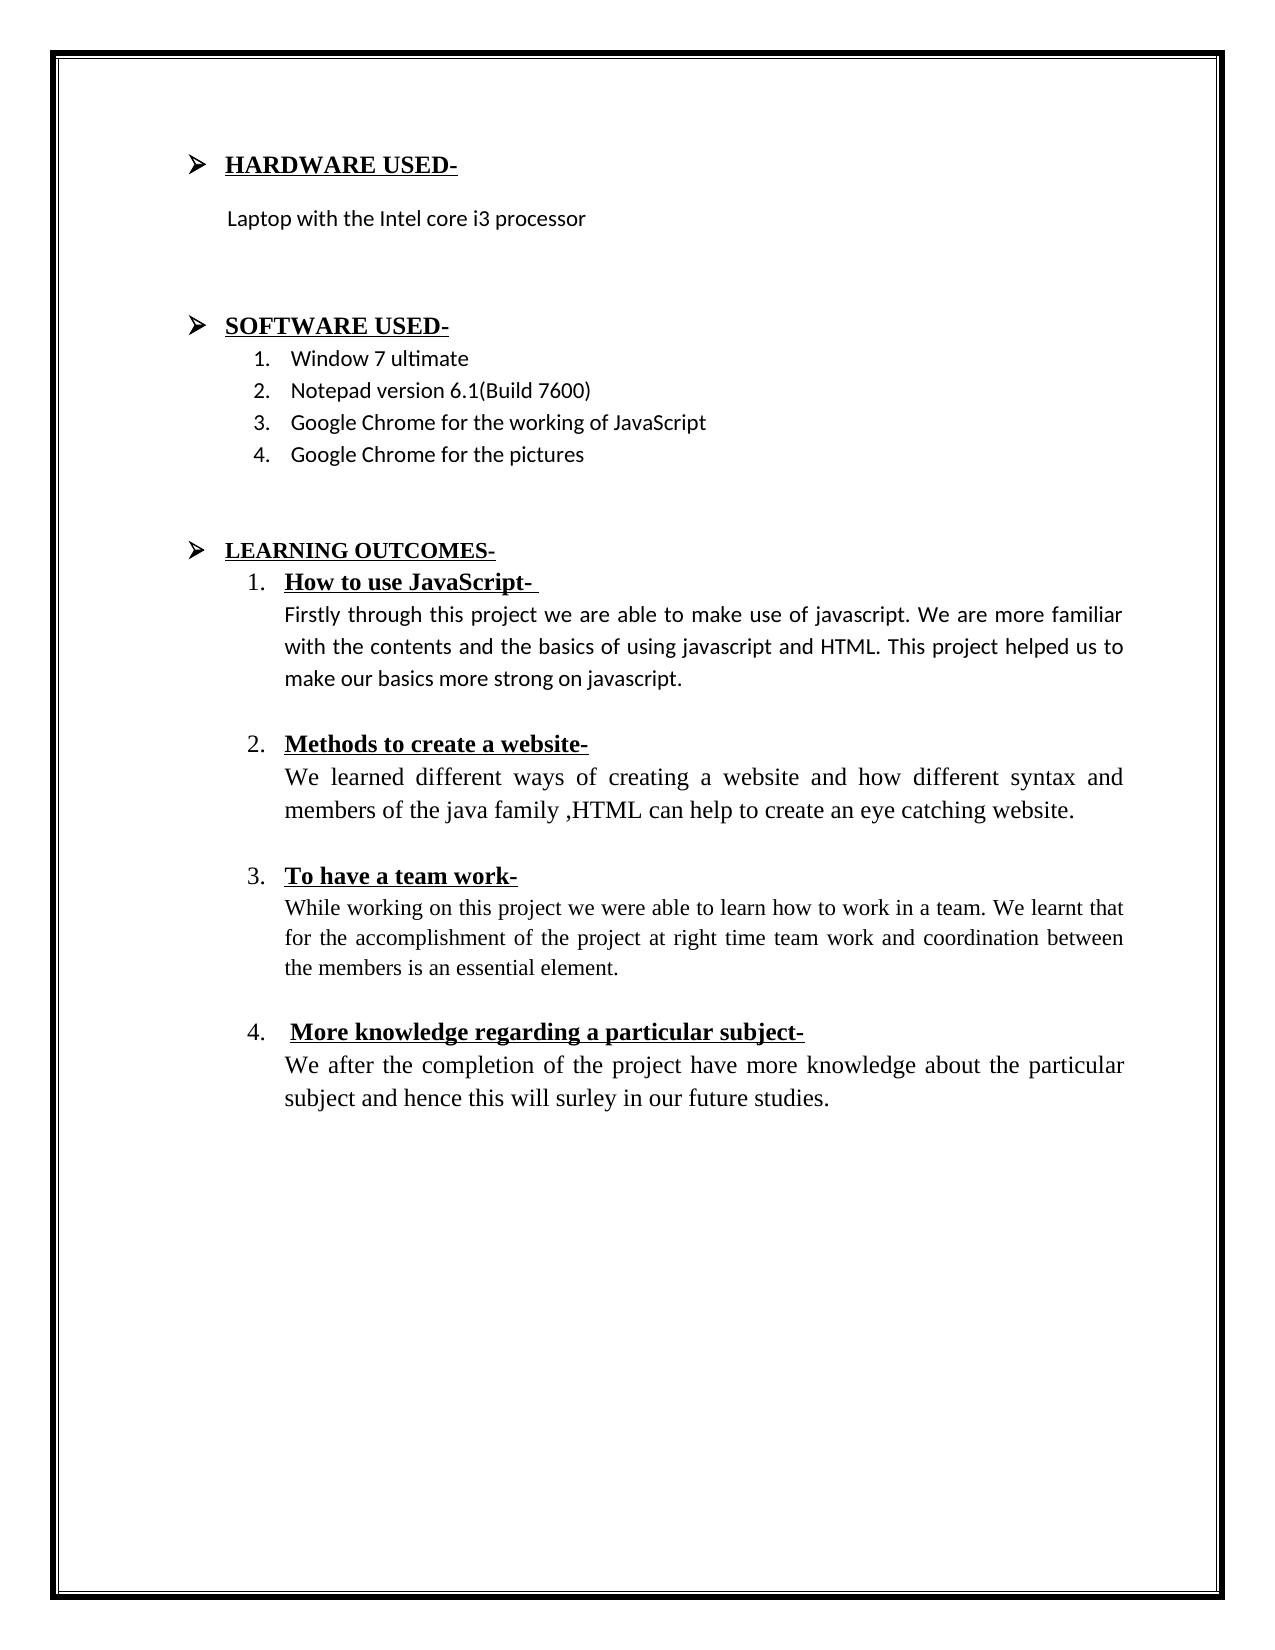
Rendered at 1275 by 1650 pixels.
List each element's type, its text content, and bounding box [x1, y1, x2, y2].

list Google Chrome for the working of JavaScript [253, 408, 1125, 436]
list Google Chrome for the pictures [253, 440, 1125, 468]
list SOFTWARE USED- [187, 311, 1125, 339]
list Notepad version 6.1(Build 7600) [253, 376, 1125, 404]
list Firstly through this project we are able to make use of javascript. We are more familiar with the contents and the basics of using javascript and HTML. This project helped us to make our basics more strong on javascript. [284, 600, 1125, 692]
list We after the completion of the project have more knowledge about the particular subject and hence this will surley in our future studies. [284, 1050, 1125, 1112]
list Methods to create a website- [247, 729, 1125, 758]
list We learned different ways of creating a website and how different syntax and members of the java family ,HTML can help to create an eye catching website. [284, 762, 1125, 824]
list To have a team work- [247, 861, 1125, 890]
text Laptop with the Intel core i3 processor [150, 204, 1125, 232]
list HARDWARE USED- [187, 150, 1125, 179]
list LEARNING OUTCOMES- [187, 537, 1125, 563]
list While working on this project we were able to learn how to work in a team. We learnt that for the accomplishment of the project at right time team work and coordination between the members is an essential element. [284, 894, 1125, 981]
list Window 7 ultimate [253, 344, 1125, 372]
list How to use JavaScript- [247, 567, 1125, 596]
list More knowledge regarding a particular subject- [247, 1017, 1125, 1046]
